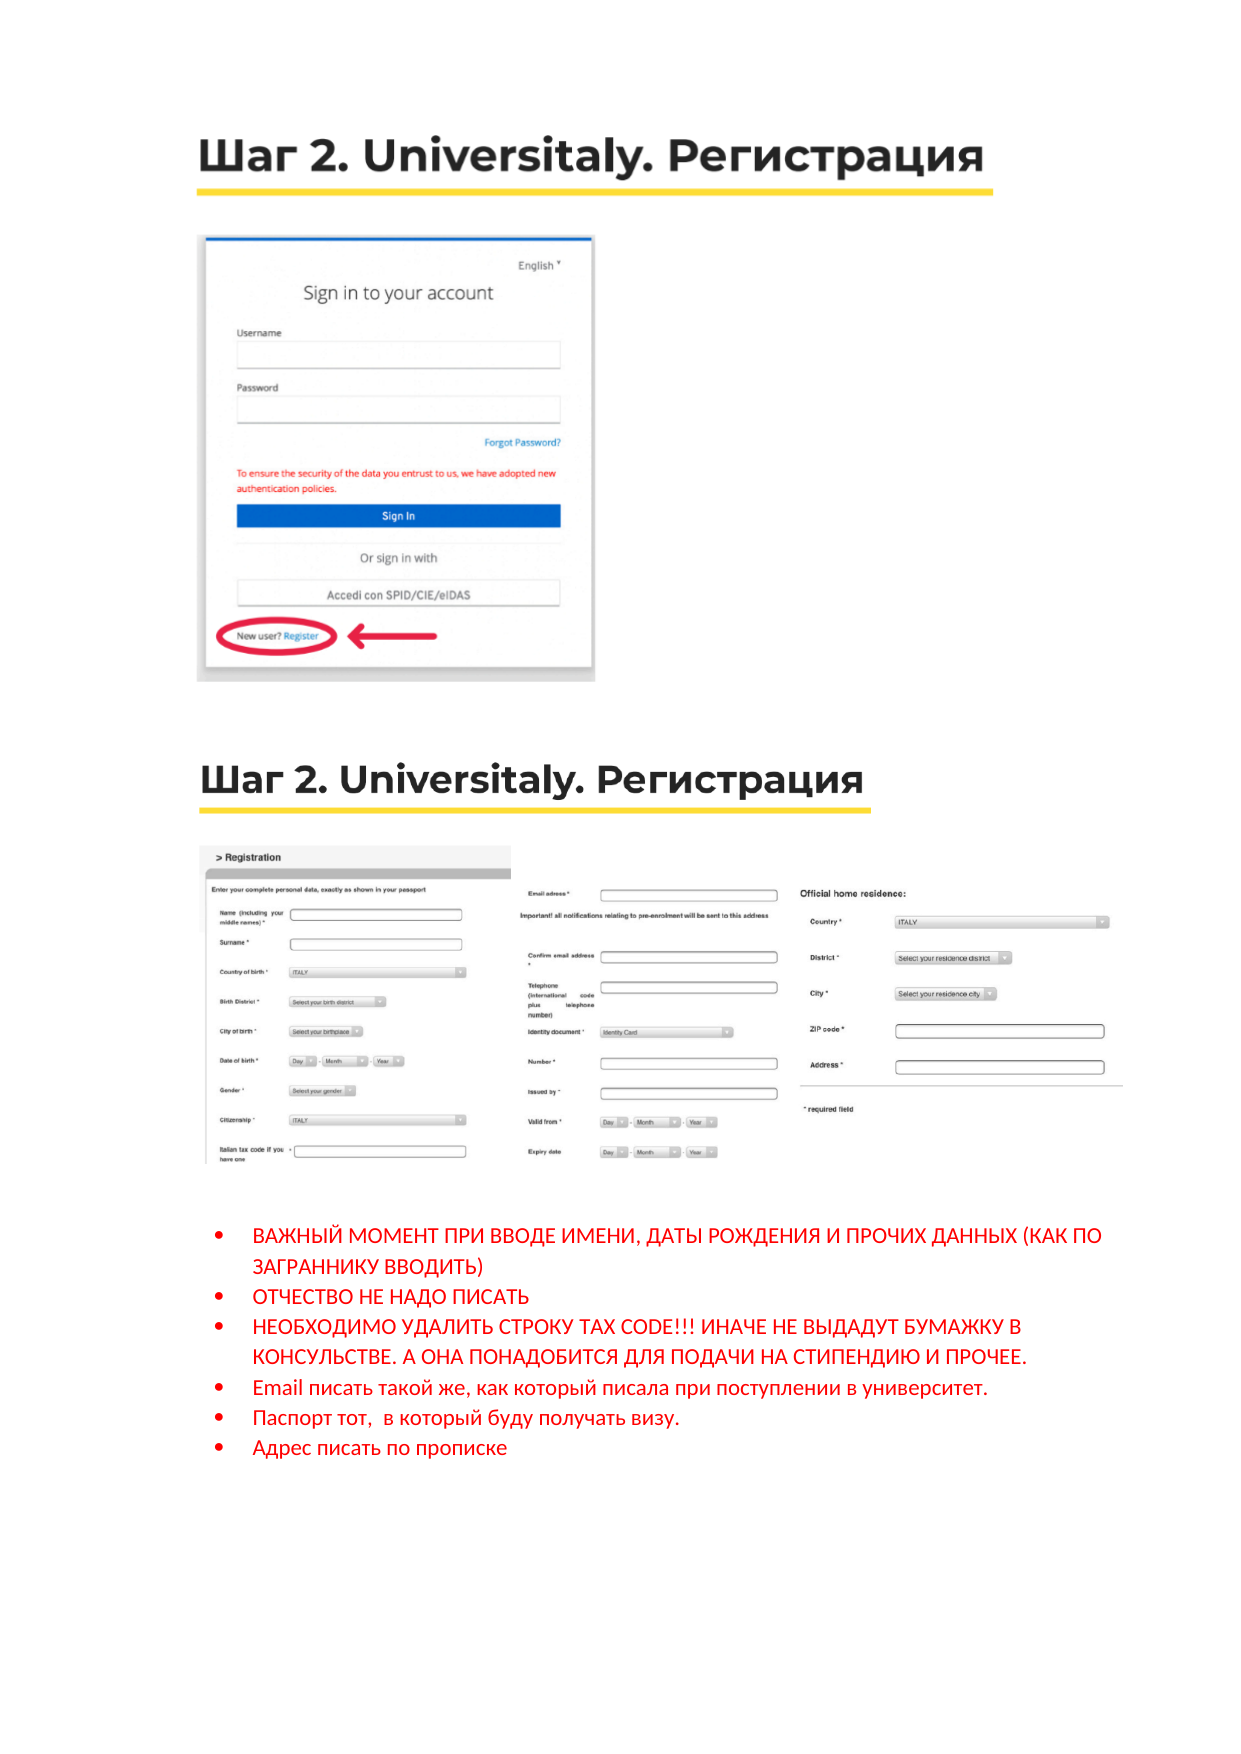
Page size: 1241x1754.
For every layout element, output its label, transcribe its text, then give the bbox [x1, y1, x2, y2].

list НЕОБХОДИМО УДАЛИТЬ СТРОКУ TAX CODE!!! ИНАЧЕ НЕ ВЫДАДУТ БУМАЖКУ В КОНСУЛЬСТВЕ. А ОНА ПОНАДОБИТСЯ ДЛЯ ПОДАЧИ НА СТИПЕНДИЮ И ПРОЧЕЕ. [215, 1312, 1152, 1371]
picture [177, 749, 1152, 1203]
picture [177, 118, 1152, 684]
list ВАЖНЫЙ МОМЕНТ ПРИ ВВОДЕ ИМЕНИ, ДАТЫ РОЖДЕНИЯ И ПРОЧИХ ДАННЫХ (КАК ПО ЗАГРАННИКУ ВВОДИТЬ) [215, 1222, 1152, 1280]
list Адрес писать по прописке [215, 1433, 1152, 1461]
list Email писать такой же, как который писала при поступлении в университет. [215, 1373, 1152, 1401]
list ОТЧЕСТВО НЕ НАДО ПИСАТЬ [215, 1282, 1152, 1310]
list Паспорт тот, в который буду получать визу. [215, 1403, 1152, 1431]
